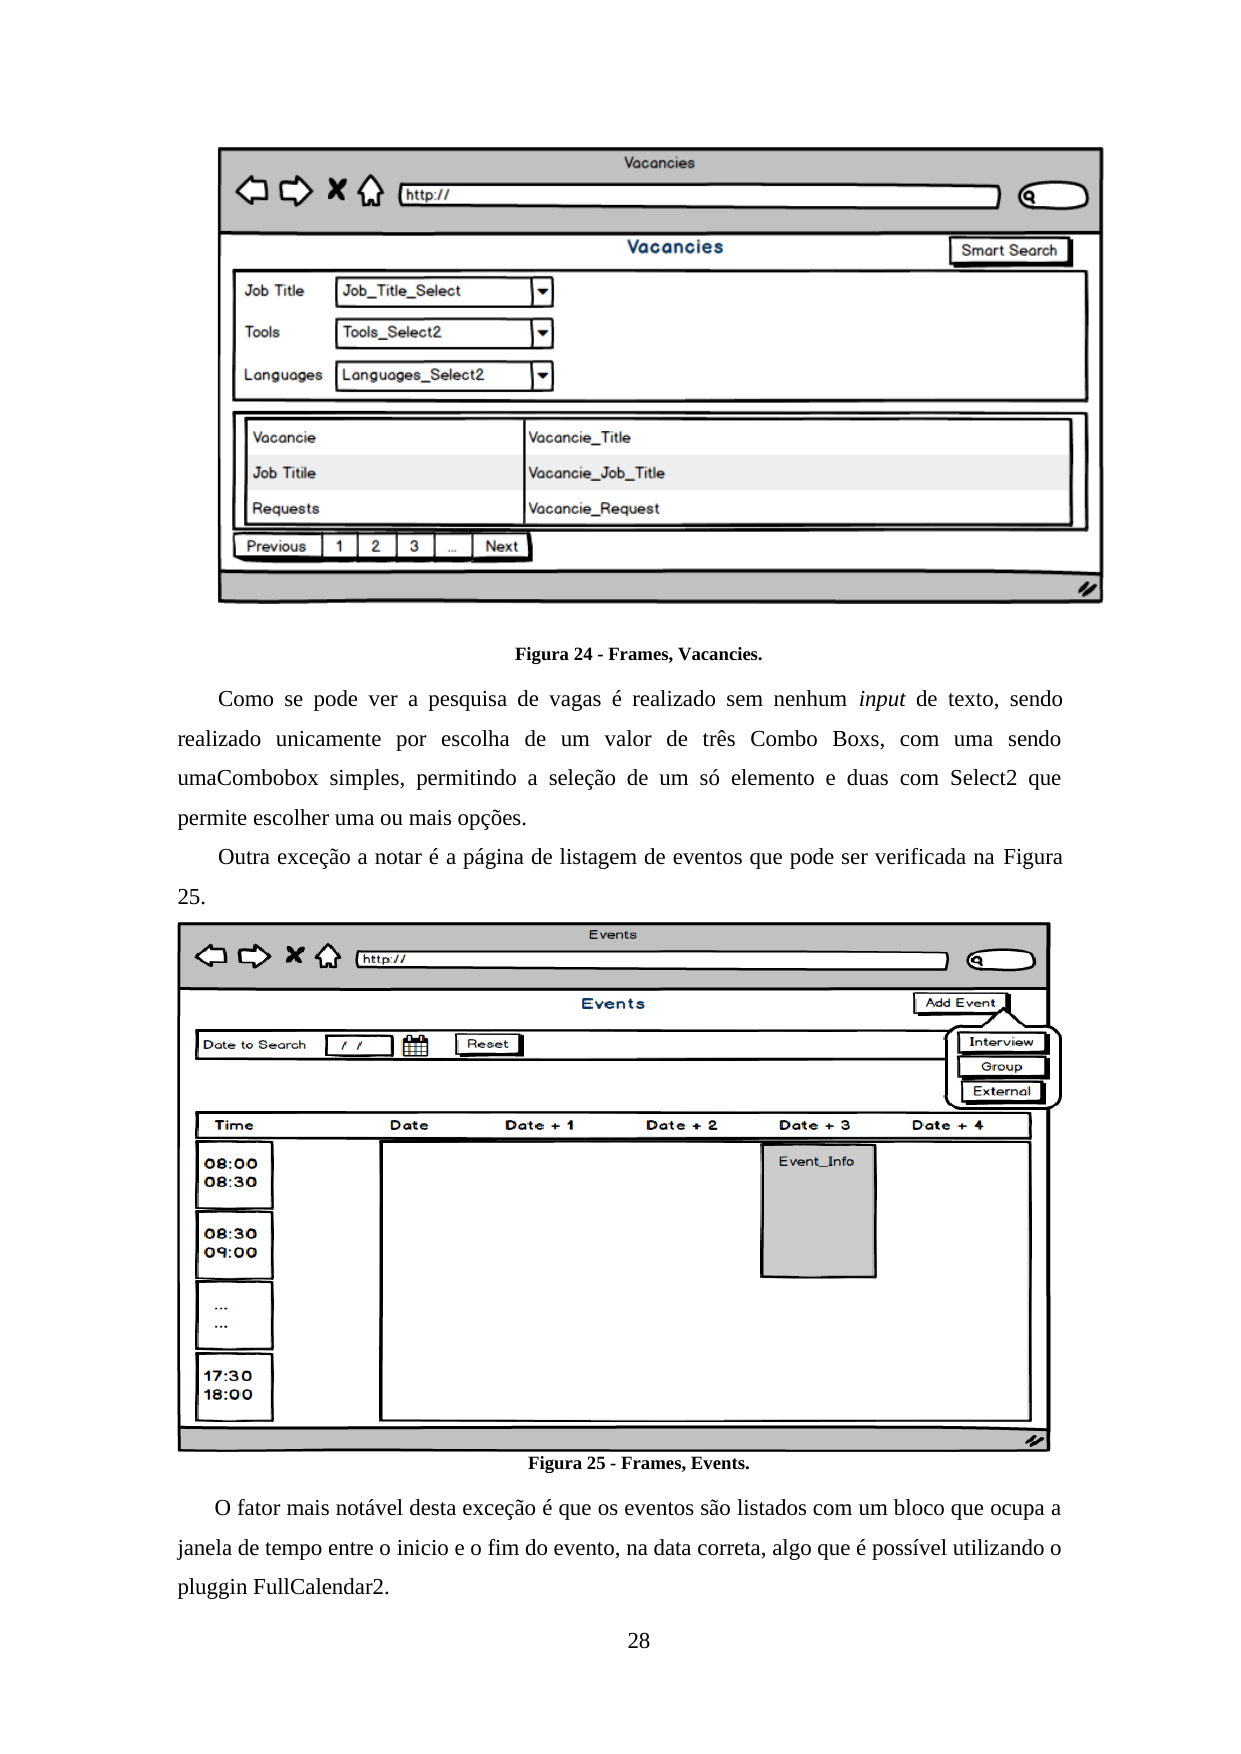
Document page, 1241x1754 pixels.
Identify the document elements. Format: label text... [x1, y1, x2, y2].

picture [217, 147, 1104, 604]
text Outra exceção a notar é a página de listagem de eventos que pode ser verificada na Figura 24. [177, 843, 1063, 909]
text Figura 24 - Frames, Vacancies. [177, 643, 1063, 664]
picture [177, 922, 1063, 1452]
text O fator mais notável desta exceção é que os eventos são listados com um bloco que ocupa a janela de tempo entre o inicio e o fim do evento, na data correta, algo que é possível utilizando o pluggin FullCalendar2. [177, 1494, 1063, 1600]
text Figura 25 - Frames, Events. [177, 1452, 1063, 1473]
text Como se pode ver a pesquisa de vagas é realizado sem nenhum input de texto, sendo realizado unicamente por escolha de um valor de três Combo Boxs, com uma sendo umaCombobox simples, permitindo a seleção de um só elemento e duas com Select2 que permite escolher uma ou mais opções. [177, 685, 1063, 830]
